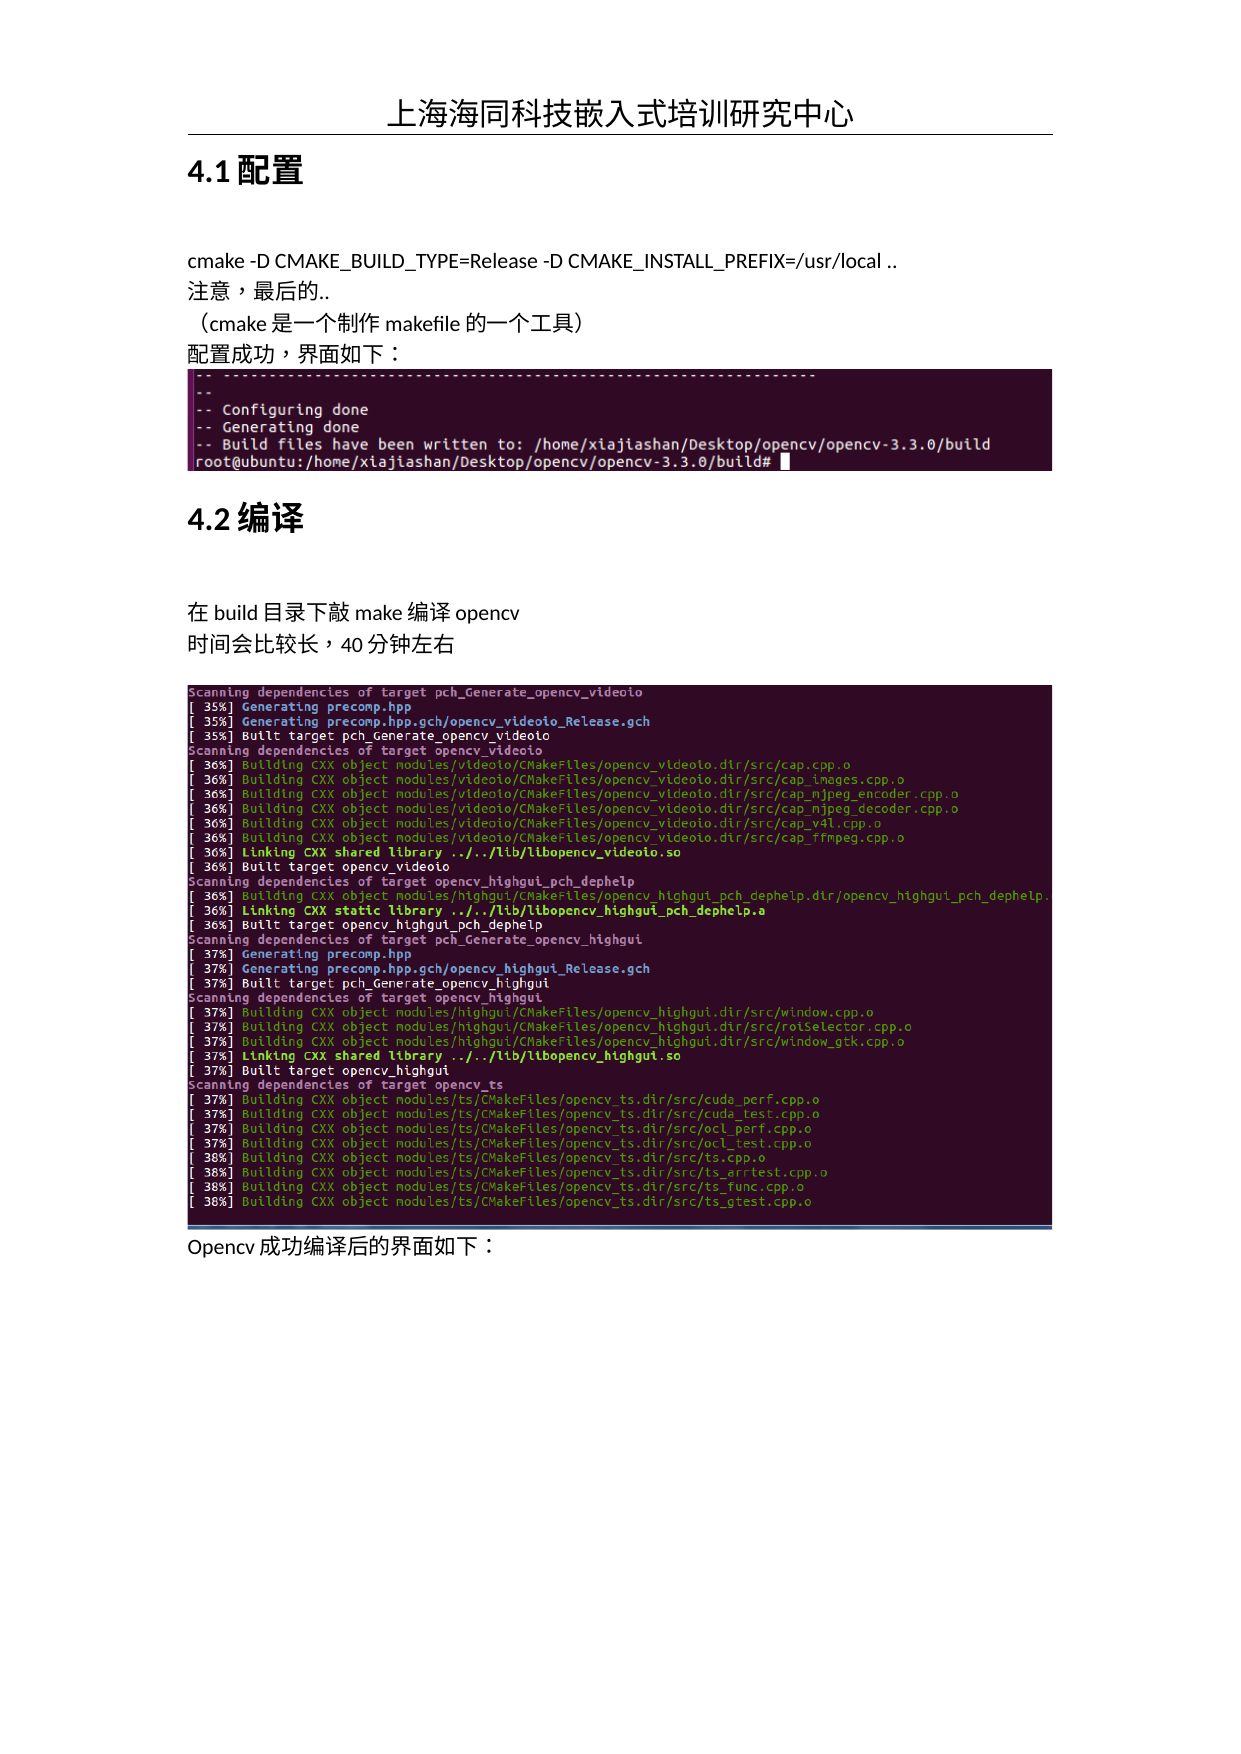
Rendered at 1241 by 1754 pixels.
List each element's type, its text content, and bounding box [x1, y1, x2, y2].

text 注意，最后的.. [187, 274, 1053, 306]
text 配置成功，界面如下： [187, 337, 1053, 369]
subtitle 4.2 编译 [187, 498, 1053, 538]
subtitle 4.1 配置 [187, 150, 1053, 191]
text 时间会比较长，40分钟左右 [187, 627, 1053, 658]
text cmake -D CMAKE_BUILD_TYPE=Release -D CMAKE_INSTALL_PREFIX=/usr/local .. [187, 247, 1053, 274]
text Opencv成功编译后的界面如下： [187, 1230, 1053, 1261]
text （cmake是一个制作makefile的一个工具） [187, 306, 1053, 337]
picture [187, 369, 1053, 471]
text 在build目录下敲make编译opencv [187, 595, 1053, 627]
picture [187, 685, 1053, 1230]
